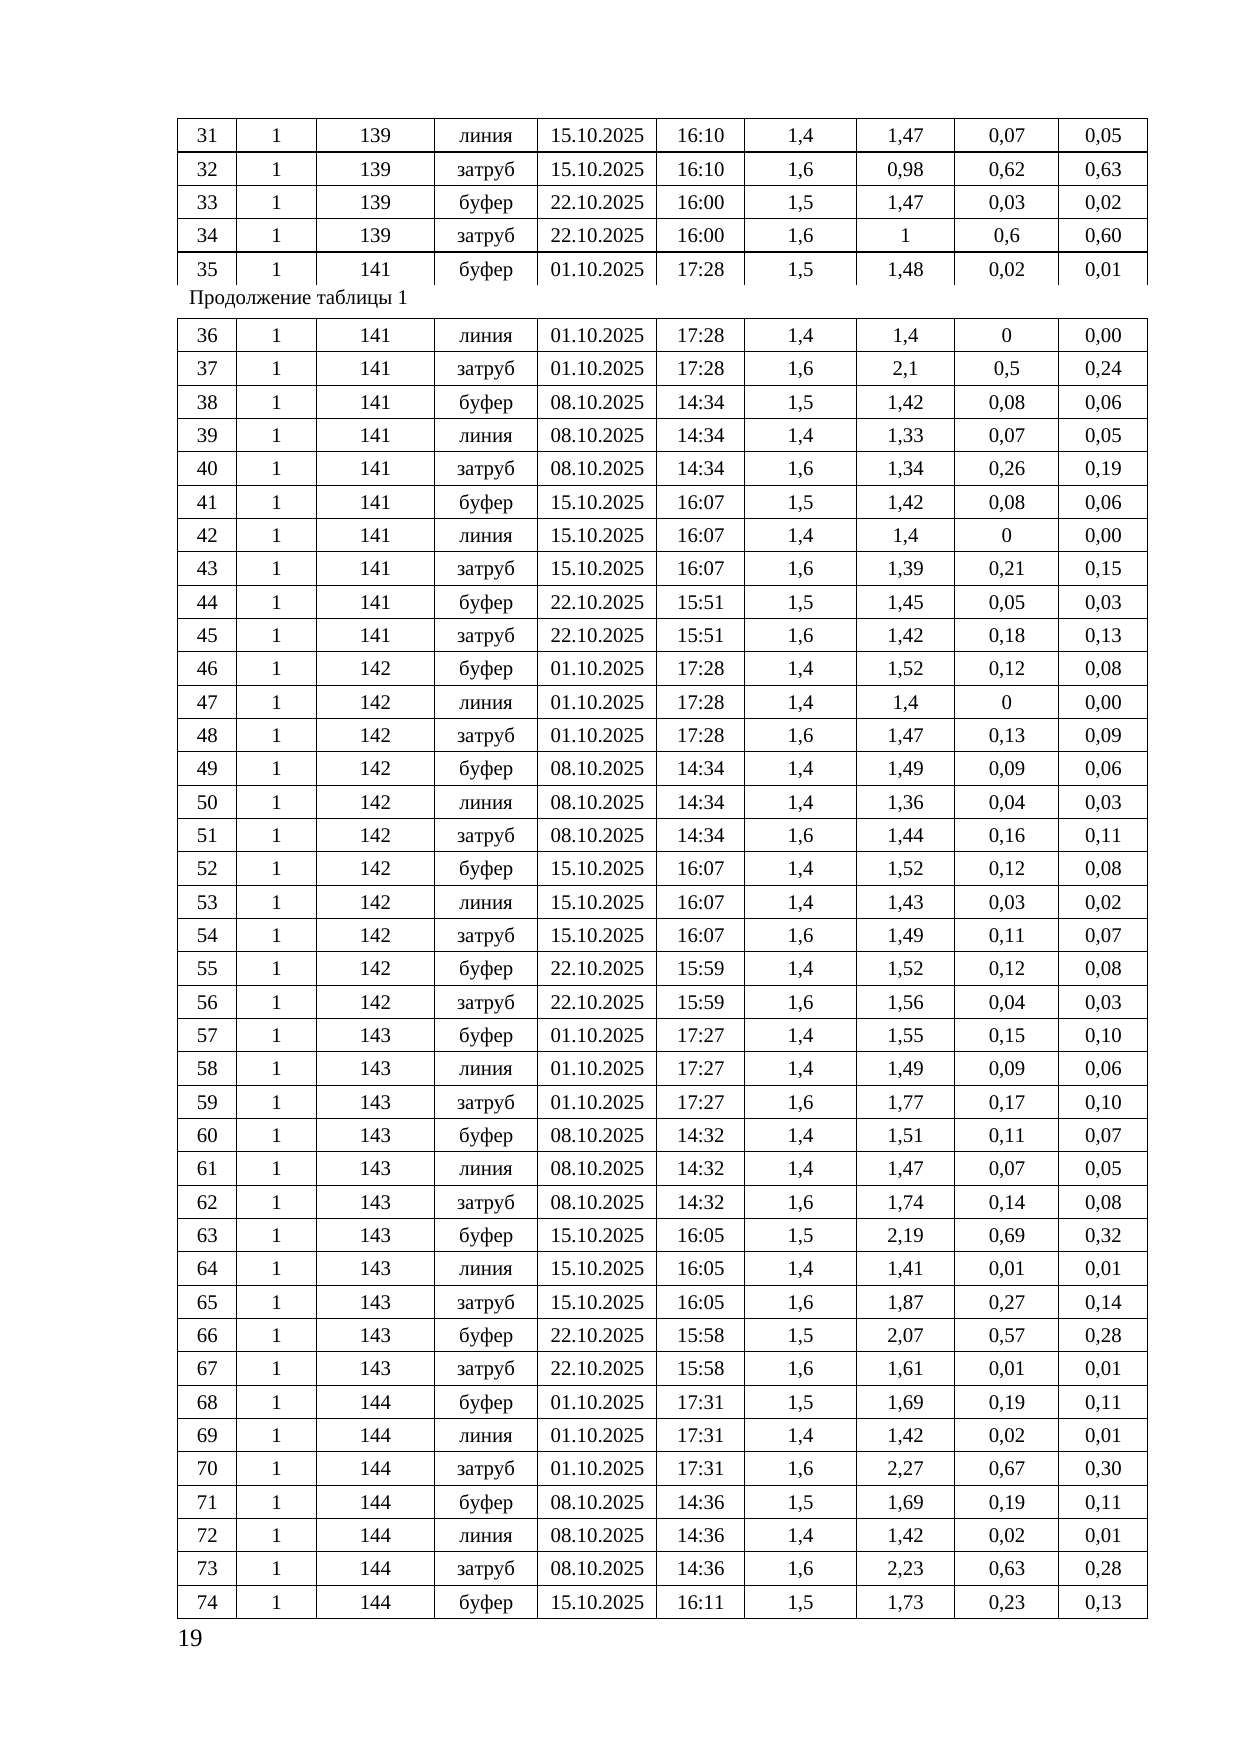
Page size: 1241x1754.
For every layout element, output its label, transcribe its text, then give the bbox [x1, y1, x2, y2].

table_cell 1,47 [857, 1152, 954, 1184]
table_cell 143 [317, 1319, 434, 1351]
table_cell 1,4 [745, 1152, 856, 1184]
table_cell затруб [435, 919, 537, 951]
table_cell 0,19 [955, 1386, 1058, 1418]
table_cell 66 [178, 1319, 236, 1351]
table_cell 69 [178, 1419, 236, 1451]
table_cell 0,01 [955, 1352, 1058, 1384]
table_cell 1 [237, 1486, 316, 1518]
table_cell 1,43 [857, 886, 954, 918]
table_cell 0,17 [955, 1086, 1058, 1118]
table_cell 0,07 [955, 119, 1058, 151]
table_cell 1 [237, 352, 316, 384]
table_cell 22.10.2025 [538, 619, 656, 651]
table_cell 0,08 [955, 386, 1058, 418]
table_cell затруб [435, 153, 537, 185]
table_cell 1 [237, 619, 316, 651]
table_cell 17:31 [657, 1419, 744, 1451]
table_cell 1 [237, 919, 316, 951]
table_cell 50 [178, 786, 236, 818]
table_cell 01.10.2025 [538, 352, 656, 384]
table_cell буфер [435, 852, 537, 884]
table_cell 141 [317, 452, 434, 484]
table_cell 01.10.2025 [538, 1019, 656, 1051]
table_cell 17:28 [657, 686, 744, 718]
table_cell 0,11 [1059, 1486, 1147, 1518]
table_cell 0,98 [857, 153, 954, 185]
table_cell 0,03 [955, 886, 1058, 918]
table_cell 1 [237, 586, 316, 618]
table_cell 1,5 [745, 586, 856, 618]
table_cell 1,4 [745, 1252, 856, 1284]
table_cell 1,5 [745, 486, 856, 518]
table_cell 1,52 [857, 852, 954, 884]
table_cell 1,52 [857, 652, 954, 684]
table_cell 08.10.2025 [538, 1119, 656, 1151]
table_cell 2,27 [857, 1452, 954, 1484]
table_cell 1 [237, 1452, 316, 1484]
table_cell 1,69 [857, 1386, 954, 1418]
table_cell буфер [435, 1386, 537, 1418]
table_cell 72 [178, 1519, 236, 1551]
table_cell 74 [178, 1586, 236, 1618]
table_cell буфер [435, 586, 537, 618]
table_cell 1,4 [745, 419, 856, 451]
table_cell 16:07 [657, 486, 744, 518]
table_cell 01.10.2025 [538, 652, 656, 684]
table_cell 1 [237, 1286, 316, 1318]
table_cell 144 [317, 1486, 434, 1518]
table_cell 0,08 [1059, 1186, 1147, 1218]
table_cell 08.10.2025 [538, 1152, 656, 1184]
table_cell 08.10.2025 [538, 819, 656, 851]
table_cell 1 [237, 1386, 316, 1418]
table_cell буфер [435, 486, 537, 518]
table_cell 1,41 [857, 1252, 954, 1284]
table_cell 35 [178, 253, 236, 285]
table_cell 43 [178, 552, 236, 584]
table_cell 15:59 [657, 986, 744, 1018]
table_cell 49 [178, 752, 236, 784]
table_cell 0,69 [955, 1219, 1058, 1251]
table_cell 1 [237, 1552, 316, 1584]
table_cell 16:05 [657, 1219, 744, 1251]
table_cell 45 [178, 619, 236, 651]
table_cell 1,6 [745, 552, 856, 584]
table_cell 0,02 [955, 253, 1058, 285]
table_cell 15.10.2025 [538, 1252, 656, 1284]
table_cell 1,47 [857, 186, 954, 218]
table_cell затруб [435, 719, 537, 751]
table_cell 141 [317, 352, 434, 384]
table_cell 1,56 [857, 986, 954, 1018]
table_cell 1 [237, 219, 316, 251]
table_cell 17:27 [657, 1019, 744, 1051]
table_cell затруб [435, 1286, 537, 1318]
table_cell 1,42 [857, 386, 954, 418]
table_cell 1,4 [745, 119, 856, 151]
table_cell 1,6 [745, 719, 856, 751]
table_cell 14:32 [657, 1119, 744, 1151]
table_cell 1,4 [745, 852, 856, 884]
table_cell 56 [178, 986, 236, 1018]
table_cell 0,5 [955, 352, 1058, 384]
table_cell 1,6 [745, 1186, 856, 1218]
table_cell 1 [237, 319, 316, 351]
table_cell линия [435, 1419, 537, 1451]
table_cell 141 [317, 486, 434, 518]
table_cell 0,06 [1059, 752, 1147, 784]
table_cell 0,09 [955, 752, 1058, 784]
table_cell 0,32 [1059, 1219, 1147, 1251]
table_cell 143 [317, 1186, 434, 1218]
table_cell буфер [435, 253, 537, 285]
table_cell 0,08 [1059, 852, 1147, 884]
table_cell 144 [317, 1386, 434, 1418]
table_cell 0,12 [955, 652, 1058, 684]
table_cell 01.10.2025 [538, 1419, 656, 1451]
table_cell 1,5 [745, 1486, 856, 1518]
table_cell буфер [435, 1019, 537, 1051]
table_cell затруб [435, 986, 537, 1018]
table_cell 1,5 [745, 1586, 856, 1618]
table_cell 1,52 [857, 952, 954, 984]
table_cell 1,51 [857, 1119, 954, 1151]
table_cell 139 [317, 153, 434, 185]
table_cell 142 [317, 919, 434, 951]
table_cell 15.10.2025 [538, 119, 656, 151]
table_cell 0,03 [1059, 986, 1147, 1018]
table_cell 142 [317, 719, 434, 751]
table_cell линия [435, 519, 537, 551]
table_cell буфер [435, 186, 537, 218]
table_cell линия [435, 786, 537, 818]
table_cell 0,26 [955, 452, 1058, 484]
table_cell 1 [857, 219, 954, 251]
table_cell 17:31 [657, 1452, 744, 1484]
table_cell 08.10.2025 [538, 1486, 656, 1518]
table_cell 1 [237, 153, 316, 185]
table_cell 1,6 [745, 1086, 856, 1118]
table_cell 141 [317, 552, 434, 584]
table_cell линия [435, 886, 537, 918]
table_cell 08.10.2025 [538, 419, 656, 451]
table_cell 0,01 [955, 1252, 1058, 1284]
table_cell 0,06 [1059, 486, 1147, 518]
table_cell 51 [178, 819, 236, 851]
table_cell 0,07 [955, 419, 1058, 451]
table_cell 1,87 [857, 1286, 954, 1318]
table_cell буфер [435, 386, 537, 418]
table_cell 0,10 [1059, 1086, 1147, 1118]
table_cell 14:36 [657, 1552, 744, 1584]
table_cell 0,06 [1059, 386, 1147, 418]
table_cell 1,6 [745, 219, 856, 251]
table_cell 55 [178, 952, 236, 984]
table_cell 1 [237, 719, 316, 751]
table_cell 08.10.2025 [538, 1519, 656, 1551]
table_cell 1,4 [745, 652, 856, 684]
table_cell 0,63 [1059, 153, 1147, 185]
table_cell 143 [317, 1019, 434, 1051]
table_cell буфер [435, 1586, 537, 1618]
table_cell 1,73 [857, 1586, 954, 1618]
table_cell затруб [435, 552, 537, 584]
table_cell 0,08 [1059, 952, 1147, 984]
table_cell 0,16 [955, 819, 1058, 851]
table_cell 62 [178, 1186, 236, 1218]
table_cell 40 [178, 452, 236, 484]
table_cell 08.10.2025 [538, 1552, 656, 1584]
table_cell 14:34 [657, 819, 744, 851]
table_cell 1 [237, 952, 316, 984]
table_cell 1,5 [745, 386, 856, 418]
table_cell 14:34 [657, 752, 744, 784]
table_cell 0,01 [1059, 253, 1147, 285]
table_cell буфер [435, 1319, 537, 1351]
table_cell затруб [435, 819, 537, 851]
table_cell 17:28 [657, 352, 744, 384]
table_cell 0,04 [955, 986, 1058, 1018]
table_cell 0,03 [955, 186, 1058, 218]
table_cell 1,4 [745, 886, 856, 918]
table_cell линия [435, 1152, 537, 1184]
table_cell 1 [237, 1586, 316, 1618]
table_cell 0,14 [955, 1186, 1058, 1218]
table_cell 14:34 [657, 452, 744, 484]
table_cell 16:00 [657, 186, 744, 218]
table_cell 1 [237, 552, 316, 584]
table_cell 01.10.2025 [538, 1052, 656, 1084]
table_cell 1 [237, 1019, 316, 1051]
table_cell 0,03 [1059, 586, 1147, 618]
table_cell 22.10.2025 [538, 952, 656, 984]
table_cell 1,4 [745, 1019, 856, 1051]
table_cell 144 [317, 1419, 434, 1451]
table_cell 0,05 [1059, 119, 1147, 151]
table_cell 14:32 [657, 1186, 744, 1218]
table_cell 14:32 [657, 1152, 744, 1184]
table_cell 15.10.2025 [538, 486, 656, 518]
table_cell 41 [178, 486, 236, 518]
table_cell 1,4 [745, 1119, 856, 1151]
table_cell 15.10.2025 [538, 552, 656, 584]
table_cell 0,01 [1059, 1352, 1147, 1384]
table_cell 70 [178, 1452, 236, 1484]
table_cell 2,1 [857, 352, 954, 384]
table_cell 44 [178, 586, 236, 618]
table_cell 0,06 [1059, 1052, 1147, 1084]
table_cell 1 [237, 1419, 316, 1451]
table_cell линия [435, 1252, 537, 1284]
table_cell 139 [317, 219, 434, 251]
table_cell 0 [955, 319, 1058, 351]
table_cell 1 [237, 1086, 316, 1118]
table_cell затруб [435, 452, 537, 484]
table_cell 71 [178, 1486, 236, 1518]
table_cell 0,00 [1059, 686, 1147, 718]
table_cell 0,28 [1059, 1552, 1147, 1584]
table_cell 1,44 [857, 819, 954, 851]
table_cell 141 [317, 586, 434, 618]
table_cell 1 [237, 1186, 316, 1218]
table_cell 1 [237, 686, 316, 718]
table_cell 32 [178, 153, 236, 185]
table_cell 144 [317, 1519, 434, 1551]
table_cell линия [435, 686, 537, 718]
table_cell 0,02 [1059, 186, 1147, 218]
table_cell Продолжение таблицы 1 [178, 285, 1148, 318]
table_cell 33 [178, 186, 236, 218]
table_cell 0,13 [955, 719, 1058, 751]
table_cell 1,6 [745, 1286, 856, 1318]
table_cell 143 [317, 1286, 434, 1318]
table_cell 142 [317, 886, 434, 918]
table_cell 15.10.2025 [538, 886, 656, 918]
table_cell 17:27 [657, 1052, 744, 1084]
table_cell 0 [955, 686, 1058, 718]
table_cell 31 [178, 119, 236, 151]
table_cell 143 [317, 1219, 434, 1251]
table_cell буфер [435, 1119, 537, 1151]
table_cell 1,42 [857, 1519, 954, 1551]
table_cell 16:07 [657, 886, 744, 918]
table_cell 08.10.2025 [538, 1186, 656, 1218]
table_cell 1,4 [745, 1519, 856, 1551]
table_cell 1,4 [745, 519, 856, 551]
table_cell 01.10.2025 [538, 719, 656, 751]
table_cell 1,47 [857, 119, 954, 151]
table_cell 14:34 [657, 386, 744, 418]
table_cell 0,02 [955, 1519, 1058, 1551]
table_cell 1,5 [745, 253, 856, 285]
table_cell 142 [317, 786, 434, 818]
table_cell 15:51 [657, 619, 744, 651]
table_cell 01.10.2025 [538, 319, 656, 351]
table_cell 143 [317, 1119, 434, 1151]
table_cell 59 [178, 1086, 236, 1118]
table_cell 1 [237, 253, 316, 285]
table_cell 0,00 [1059, 519, 1147, 551]
table_cell 143 [317, 1252, 434, 1284]
table_cell 1,5 [745, 1219, 856, 1251]
table_cell 1,74 [857, 1186, 954, 1218]
table_cell буфер [435, 752, 537, 784]
table_cell линия [435, 119, 537, 151]
table_cell 54 [178, 919, 236, 951]
table_cell линия [435, 419, 537, 451]
table_cell затруб [435, 1352, 537, 1384]
table_cell 15:58 [657, 1352, 744, 1384]
table_cell 17:31 [657, 1386, 744, 1418]
table_cell 16:07 [657, 552, 744, 584]
table_cell 15.10.2025 [538, 153, 656, 185]
table_cell 15:51 [657, 586, 744, 618]
table_cell 139 [317, 186, 434, 218]
table_cell 16:00 [657, 219, 744, 251]
table_cell 1,4 [745, 686, 856, 718]
table_cell 1,6 [745, 452, 856, 484]
table_cell 08.10.2025 [538, 452, 656, 484]
table_cell 61 [178, 1152, 236, 1184]
table_cell 1 [237, 386, 316, 418]
table_cell 1,45 [857, 586, 954, 618]
table_cell 141 [317, 619, 434, 651]
table_cell 1,4 [857, 519, 954, 551]
table_cell 0,24 [1059, 352, 1147, 384]
table_cell 0,07 [1059, 1119, 1147, 1151]
table_cell 1 [237, 886, 316, 918]
table_cell 1 [237, 1252, 316, 1284]
table_cell 0,60 [1059, 219, 1147, 251]
table_cell 1,34 [857, 452, 954, 484]
table_cell 16:05 [657, 1252, 744, 1284]
table_cell затруб [435, 619, 537, 651]
table_cell 64 [178, 1252, 236, 1284]
table_cell затруб [435, 1452, 537, 1484]
table_cell 1 [237, 1152, 316, 1184]
table_cell 1,49 [857, 919, 954, 951]
table_cell 143 [317, 1352, 434, 1384]
table_cell 1 [237, 752, 316, 784]
table_cell 1,42 [857, 619, 954, 651]
table_cell 1,4 [745, 786, 856, 818]
table_cell 0,19 [955, 1486, 1058, 1518]
table_cell 01.10.2025 [538, 1452, 656, 1484]
table_cell 38 [178, 386, 236, 418]
table_cell 17:28 [657, 719, 744, 751]
table_cell 141 [317, 519, 434, 551]
table_cell 14:36 [657, 1519, 744, 1551]
table_cell 16:05 [657, 1286, 744, 1318]
table_cell буфер [435, 652, 537, 684]
table_cell 65 [178, 1286, 236, 1318]
table_cell 0,02 [955, 1419, 1058, 1451]
table_cell 0,67 [955, 1452, 1058, 1484]
table_cell 16:10 [657, 119, 744, 151]
table_cell 139 [317, 119, 434, 151]
table_cell 1 [237, 1519, 316, 1551]
table_cell 0,11 [1059, 1386, 1147, 1418]
table_cell 1,49 [857, 1052, 954, 1084]
table_cell 0,04 [955, 786, 1058, 818]
table_cell линия [435, 319, 537, 351]
table_cell 1,42 [857, 486, 954, 518]
table_cell 68 [178, 1386, 236, 1418]
table_cell 0,01 [1059, 1252, 1147, 1284]
table_cell 15.10.2025 [538, 1586, 656, 1618]
table_cell 63 [178, 1219, 236, 1251]
table_cell 14:34 [657, 786, 744, 818]
table_cell 0,14 [1059, 1286, 1147, 1318]
table_cell 1 [237, 452, 316, 484]
table_cell 0,30 [1059, 1452, 1147, 1484]
table_cell 16:07 [657, 919, 744, 951]
table_cell 01.10.2025 [538, 253, 656, 285]
table_cell 1 [237, 119, 316, 151]
table_cell 0,21 [955, 552, 1058, 584]
table_cell 15.10.2025 [538, 919, 656, 951]
table_cell 1,49 [857, 752, 954, 784]
table_cell 0,02 [1059, 886, 1147, 918]
table_cell 0,6 [955, 219, 1058, 251]
table_cell 1 [237, 1052, 316, 1084]
table_cell 1,6 [745, 1552, 856, 1584]
table_cell 0,07 [1059, 919, 1147, 951]
table_cell 0,13 [1059, 619, 1147, 651]
table_cell 01.10.2025 [538, 1086, 656, 1118]
table_cell 1,47 [857, 719, 954, 751]
table_cell 39 [178, 419, 236, 451]
table_cell 0,10 [1059, 1019, 1147, 1051]
table_cell 1,6 [745, 352, 856, 384]
table_cell 22.10.2025 [538, 1352, 656, 1384]
table_cell 0,12 [955, 852, 1058, 884]
table_cell 142 [317, 852, 434, 884]
table_cell 0,03 [1059, 786, 1147, 818]
table_cell 1,55 [857, 1019, 954, 1051]
table_cell 17:28 [657, 319, 744, 351]
table_cell 0,05 [1059, 419, 1147, 451]
table_cell 1,6 [745, 819, 856, 851]
table_cell 1,4 [745, 1419, 856, 1451]
table_cell 2,07 [857, 1319, 954, 1351]
table_cell затруб [435, 219, 537, 251]
table_cell 17:27 [657, 1086, 744, 1118]
table_cell 1 [237, 786, 316, 818]
table_cell 1,61 [857, 1352, 954, 1384]
table_cell 1 [237, 1219, 316, 1251]
table_cell 1 [237, 1352, 316, 1384]
table_cell 144 [317, 1452, 434, 1484]
table_cell 37 [178, 352, 236, 384]
table_cell 58 [178, 1052, 236, 1084]
table_cell 36 [178, 319, 236, 351]
table_cell 142 [317, 752, 434, 784]
table_cell линия [435, 1052, 537, 1084]
table_cell 144 [317, 1552, 434, 1584]
table_cell 0,63 [955, 1552, 1058, 1584]
table_cell 16:07 [657, 852, 744, 884]
table_cell 08.10.2025 [538, 752, 656, 784]
table_cell 143 [317, 1086, 434, 1118]
table_cell 0,23 [955, 1586, 1058, 1618]
table_cell 0,19 [1059, 452, 1147, 484]
table_cell 0,15 [955, 1019, 1058, 1051]
table_cell 1,36 [857, 786, 954, 818]
table_cell 16:11 [657, 1586, 744, 1618]
table_cell 22.10.2025 [538, 219, 656, 251]
table_cell 01.10.2025 [538, 686, 656, 718]
table_cell 1,4 [745, 752, 856, 784]
table_cell 0,27 [955, 1286, 1058, 1318]
table_cell 0,05 [1059, 1152, 1147, 1184]
table_cell 01.10.2025 [538, 1386, 656, 1418]
table_cell 17:28 [657, 652, 744, 684]
table_cell 42 [178, 519, 236, 551]
table_cell затруб [435, 1086, 537, 1118]
table_cell 0,01 [1059, 1519, 1147, 1551]
table_cell 67 [178, 1352, 236, 1384]
table_cell затруб [435, 352, 537, 384]
table_cell 52 [178, 852, 236, 884]
table_cell 2,23 [857, 1552, 954, 1584]
table_cell 1,5 [745, 1319, 856, 1351]
table_cell 1,77 [857, 1086, 954, 1118]
table_cell 1 [237, 819, 316, 851]
table_cell 16:07 [657, 519, 744, 551]
table_cell 0,11 [1059, 819, 1147, 851]
table_cell 1 [237, 1119, 316, 1151]
table_cell 15.10.2025 [538, 519, 656, 551]
table_cell 141 [317, 419, 434, 451]
table_cell 53 [178, 886, 236, 918]
table_cell 15.10.2025 [538, 852, 656, 884]
table_cell 1 [237, 519, 316, 551]
table_cell 1 [237, 486, 316, 518]
table_cell 22.10.2025 [538, 586, 656, 618]
table_cell 0,57 [955, 1319, 1058, 1351]
table_cell 14:36 [657, 1486, 744, 1518]
table_cell 22.10.2025 [538, 986, 656, 1018]
table_cell 1,42 [857, 1419, 954, 1451]
table_cell 16:10 [657, 153, 744, 185]
table_cell 143 [317, 1152, 434, 1184]
table_cell 144 [317, 1586, 434, 1618]
table_cell 0,12 [955, 952, 1058, 984]
table_cell 0,09 [1059, 719, 1147, 751]
table_cell 14:34 [657, 419, 744, 451]
table_cell 142 [317, 652, 434, 684]
table_cell 143 [317, 1052, 434, 1084]
table_cell 34 [178, 219, 236, 251]
table_cell 1,4 [857, 686, 954, 718]
table_cell буфер [435, 952, 537, 984]
table_cell 1,6 [745, 153, 856, 185]
table_cell затруб [435, 1552, 537, 1584]
table_cell 142 [317, 986, 434, 1018]
table_cell 0,62 [955, 153, 1058, 185]
table_cell 48 [178, 719, 236, 751]
table_cell 22.10.2025 [538, 186, 656, 218]
table_cell 1,4 [745, 1052, 856, 1084]
table_cell 1 [237, 1319, 316, 1351]
table_cell 1 [237, 986, 316, 1018]
table_cell линия [435, 1519, 537, 1551]
table_cell 0,11 [955, 1119, 1058, 1151]
table_cell 1,6 [745, 986, 856, 1018]
table_cell 1 [237, 652, 316, 684]
table_cell 2,19 [857, 1219, 954, 1251]
table_cell 73 [178, 1552, 236, 1584]
table_cell 1 [237, 852, 316, 884]
table_cell 1 [237, 419, 316, 451]
table_cell 15:59 [657, 952, 744, 984]
table_cell 142 [317, 952, 434, 984]
table_cell 141 [317, 386, 434, 418]
table_cell 0,28 [1059, 1319, 1147, 1351]
table_cell 0,15 [1059, 552, 1147, 584]
table_cell 1,6 [745, 1452, 856, 1484]
table_cell 0,18 [955, 619, 1058, 651]
table_cell 08.10.2025 [538, 386, 656, 418]
table_cell затруб [435, 1186, 537, 1218]
table_cell 1,5 [745, 1386, 856, 1418]
table_cell 60 [178, 1119, 236, 1151]
table_cell 1,69 [857, 1486, 954, 1518]
table_cell 1,39 [857, 552, 954, 584]
table_cell 15.10.2025 [538, 1219, 656, 1251]
table_cell 1,4 [745, 319, 856, 351]
table_cell 1 [237, 186, 316, 218]
table_cell 15.10.2025 [538, 1286, 656, 1318]
table_cell буфер [435, 1219, 537, 1251]
table_cell 141 [317, 253, 434, 285]
table_cell 1,48 [857, 253, 954, 285]
table_cell 142 [317, 819, 434, 851]
table_cell буфер [435, 1486, 537, 1518]
table_cell 0,11 [955, 919, 1058, 951]
table_cell 1,4 [857, 319, 954, 351]
table_cell 1,4 [745, 952, 856, 984]
table_cell 0,08 [1059, 652, 1147, 684]
table_cell 0,01 [1059, 1419, 1147, 1451]
table_cell 0,00 [1059, 319, 1147, 351]
table_cell 1,33 [857, 419, 954, 451]
table_cell 0,05 [955, 586, 1058, 618]
table_cell 46 [178, 652, 236, 684]
table_cell 0,08 [955, 486, 1058, 518]
table_cell 141 [317, 319, 434, 351]
table_cell 22.10.2025 [538, 1319, 656, 1351]
table_cell 1,5 [745, 186, 856, 218]
table_cell 17:28 [657, 253, 744, 285]
table_cell 08.10.2025 [538, 786, 656, 818]
table_cell 0,09 [955, 1052, 1058, 1084]
table_cell 0,07 [955, 1152, 1058, 1184]
table_cell 1,6 [745, 919, 856, 951]
table_cell 0 [955, 519, 1058, 551]
table_cell 1,6 [745, 1352, 856, 1384]
table_cell 142 [317, 686, 434, 718]
table_cell 57 [178, 1019, 236, 1051]
table_cell 15:58 [657, 1319, 744, 1351]
table_cell 47 [178, 686, 236, 718]
table_cell 0,13 [1059, 1586, 1147, 1618]
table_cell 1,6 [745, 619, 856, 651]
